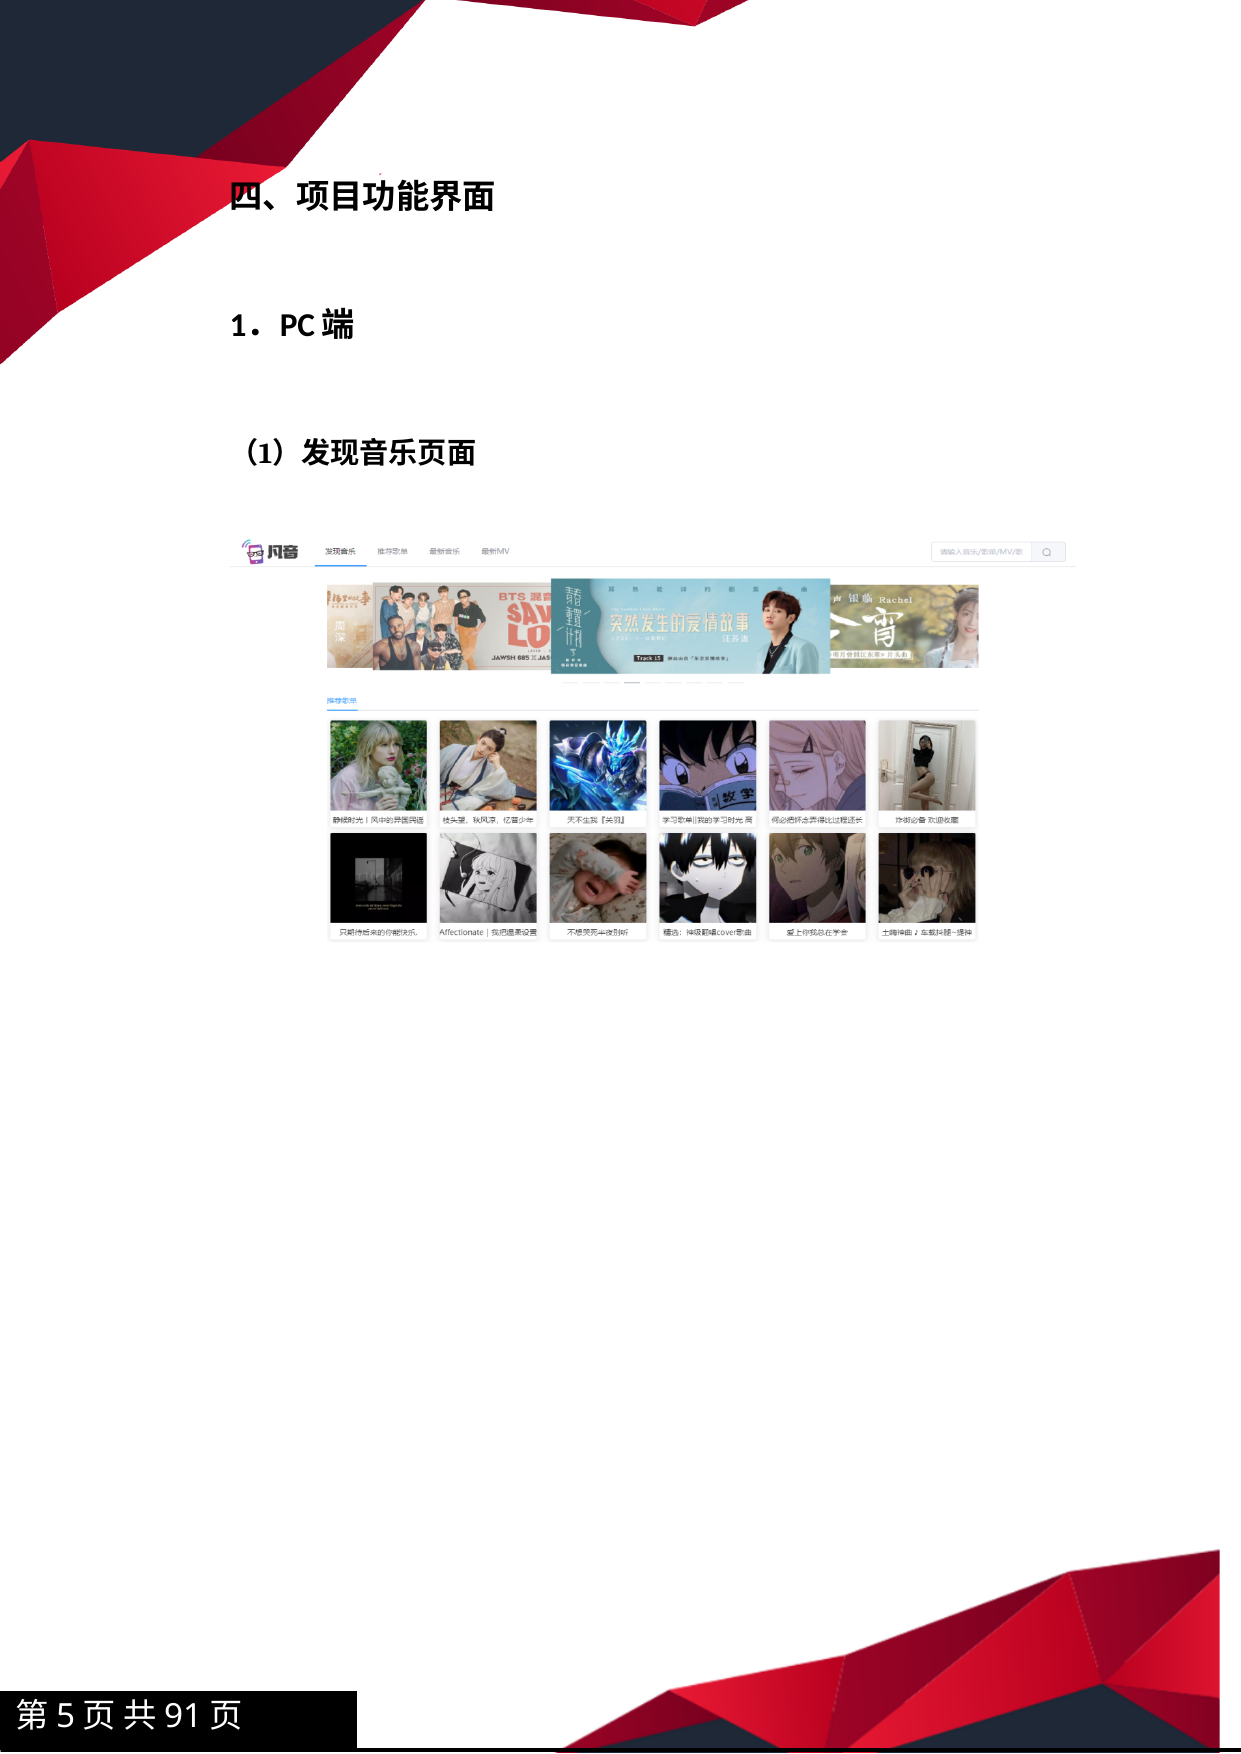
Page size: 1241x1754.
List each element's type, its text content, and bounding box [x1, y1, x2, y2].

picture [0, 1488, 1241, 1753]
subtitle 发现音乐页面 [187, 418, 1053, 483]
picture [0, 0, 777, 387]
picture [229, 537, 1094, 948]
subtitle PC端 [187, 289, 1053, 354]
subtitle 项目功能界面 [187, 162, 1053, 227]
